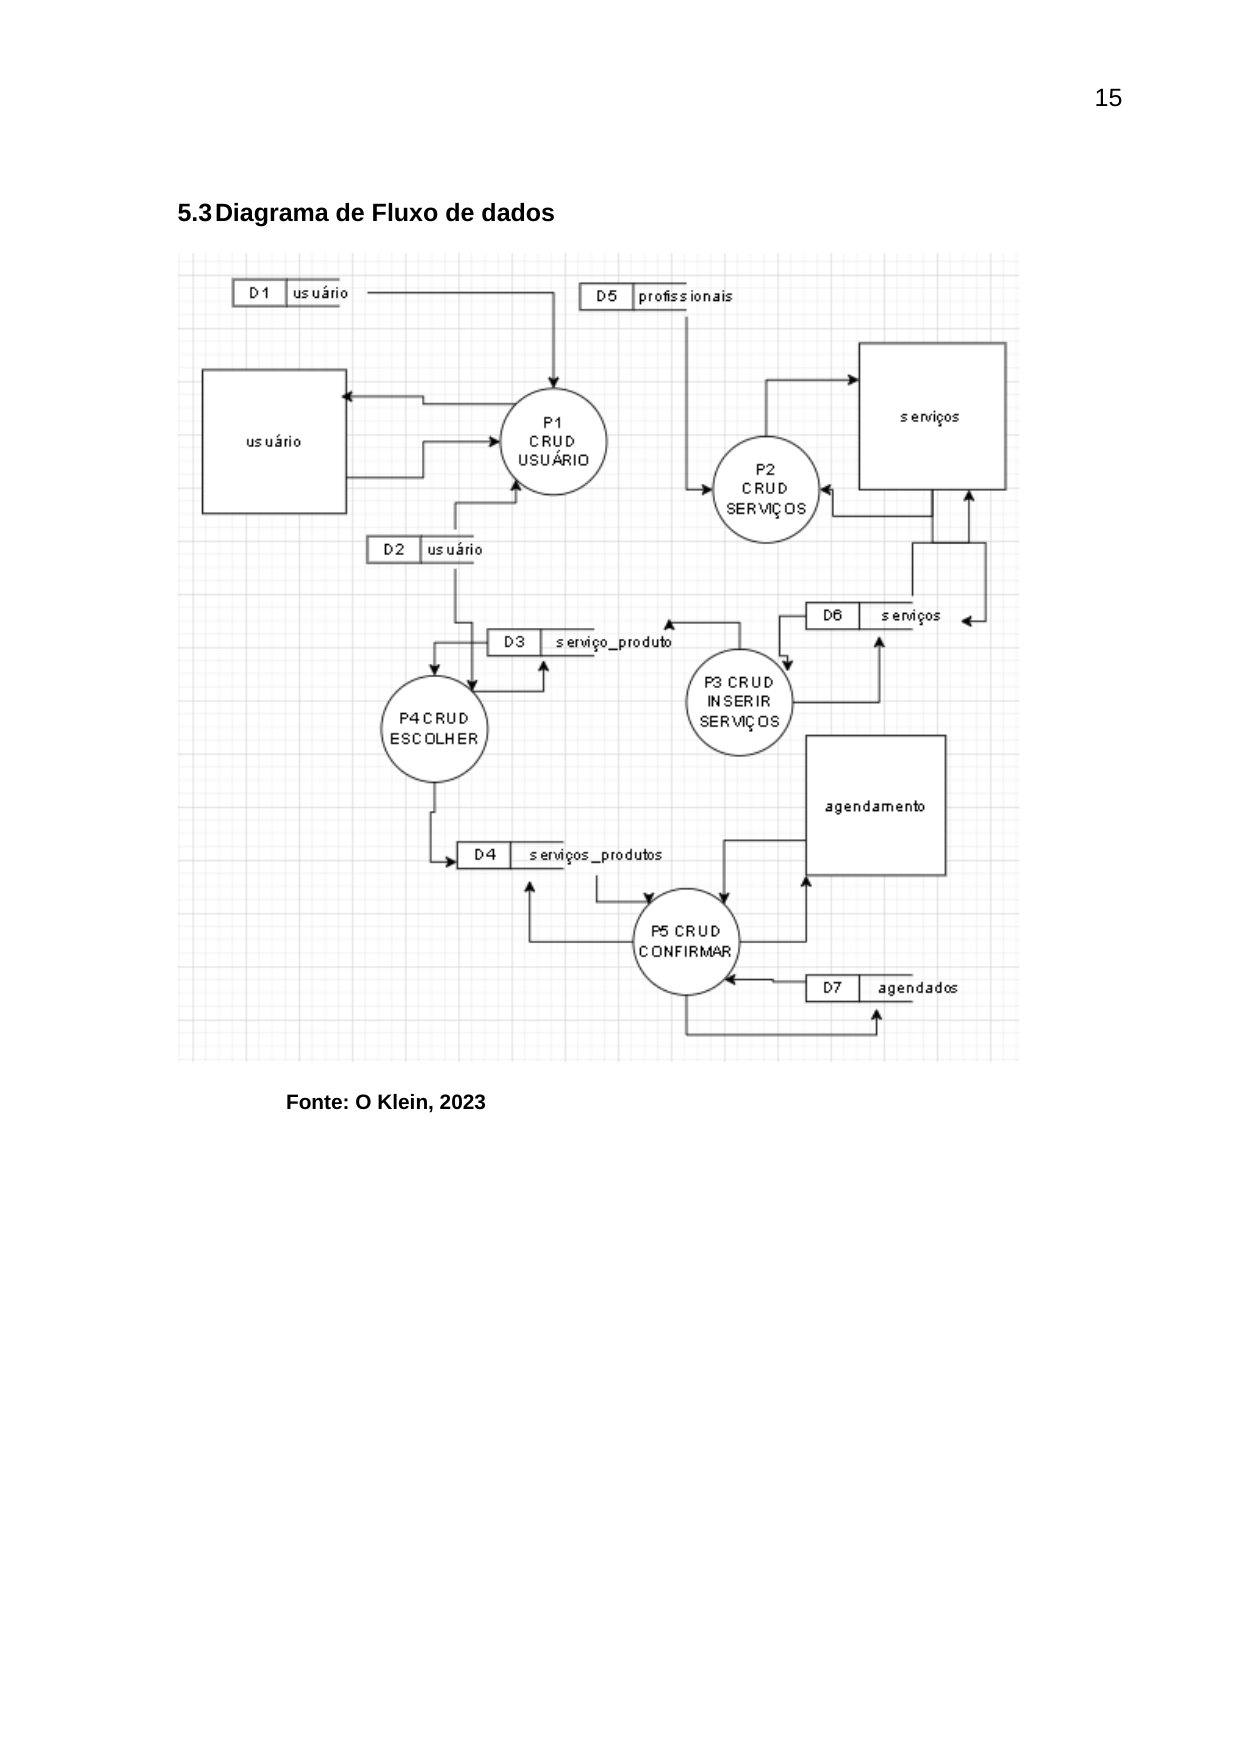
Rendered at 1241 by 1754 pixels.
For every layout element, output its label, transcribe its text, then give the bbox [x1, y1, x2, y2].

picture [177, 253, 1020, 1062]
text Fonte: O Klein, 2023 [177, 1090, 1122, 1114]
subtitle Diagrama de Fluxo de dados [177, 198, 1122, 226]
